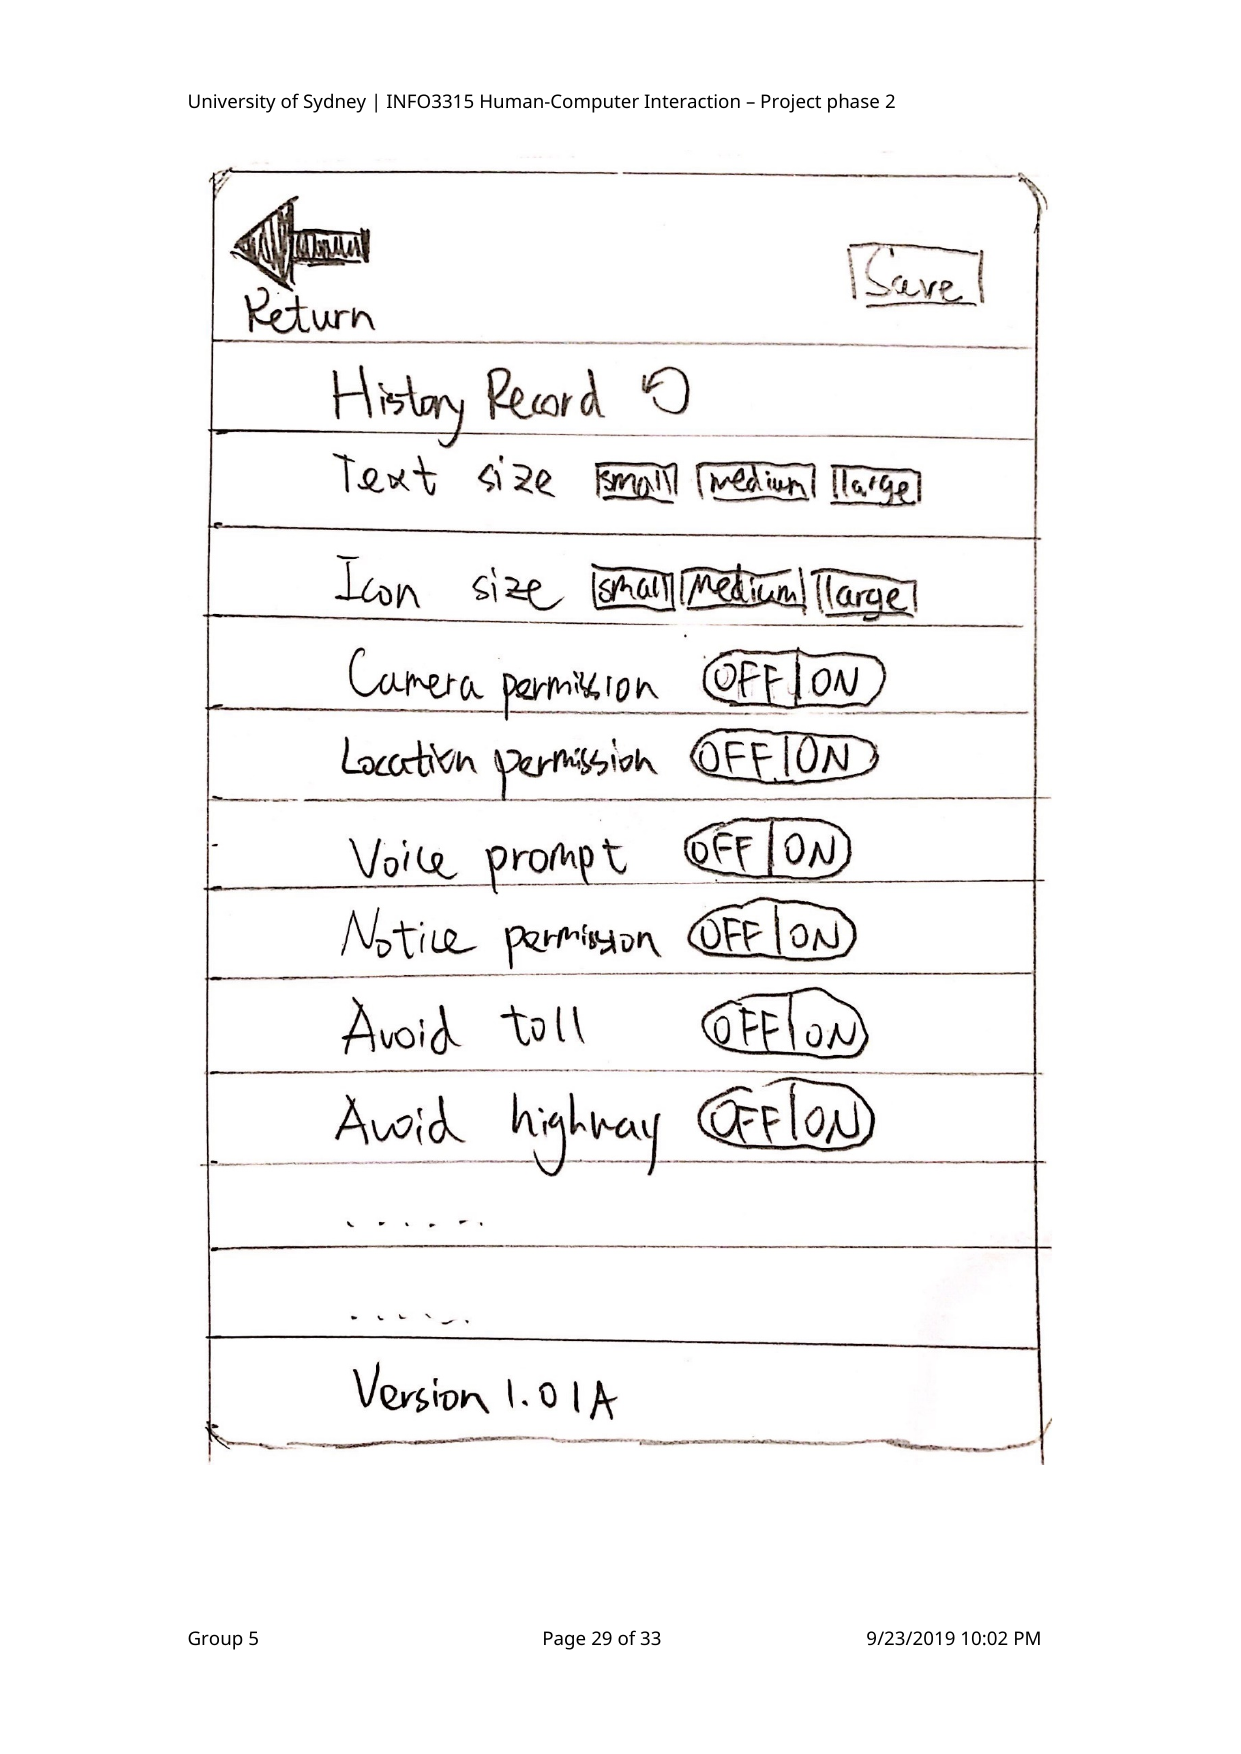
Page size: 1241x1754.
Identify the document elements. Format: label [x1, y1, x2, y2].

picture [187, 150, 1053, 1465]
